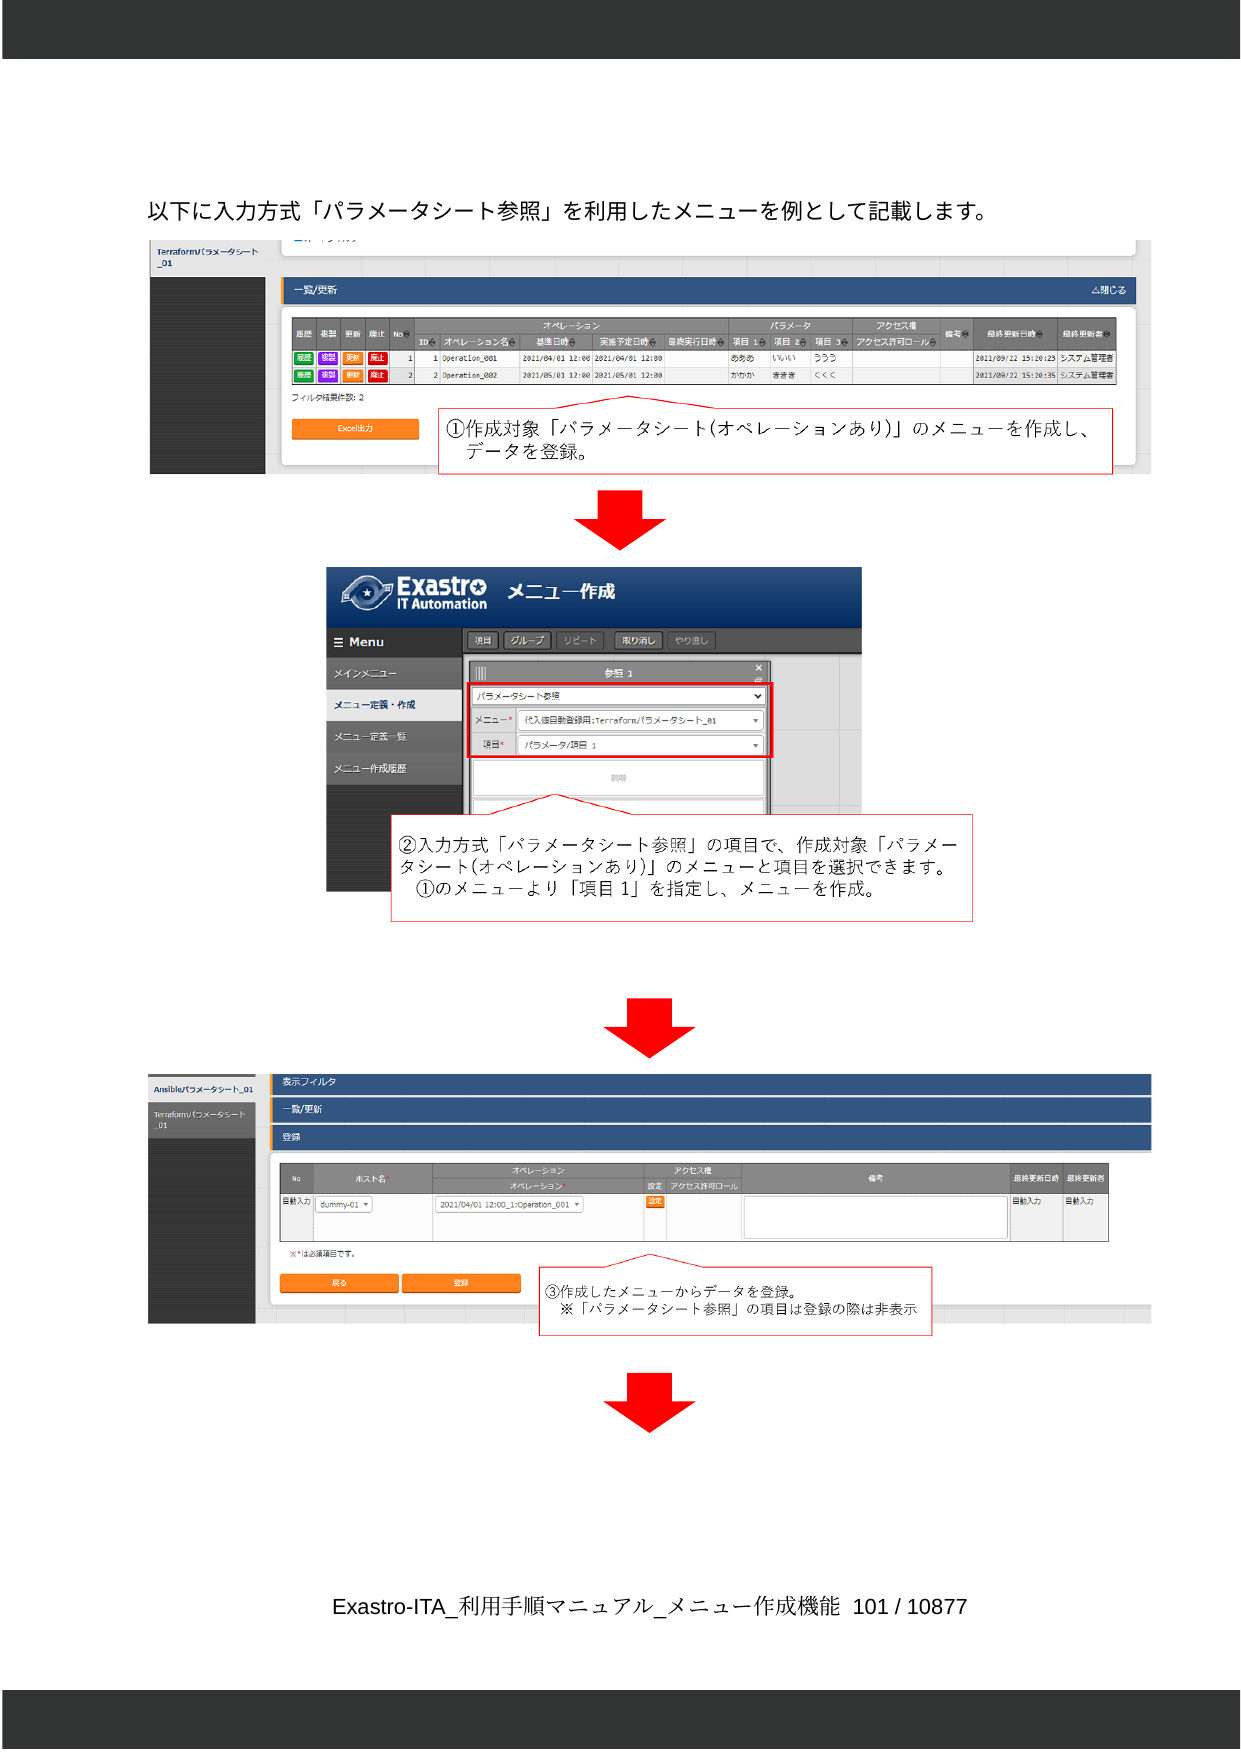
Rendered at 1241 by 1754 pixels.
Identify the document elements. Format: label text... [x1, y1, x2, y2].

picture [147, 1074, 1152, 1336]
picture [326, 567, 973, 922]
text 以下に入力方式「パラメータシート参照」を利用したメニューを例として記載します。 [148, 180, 1152, 240]
picture [2, 0, 1241, 59]
picture [147, 240, 1152, 475]
picture [2, 1690, 1241, 1749]
